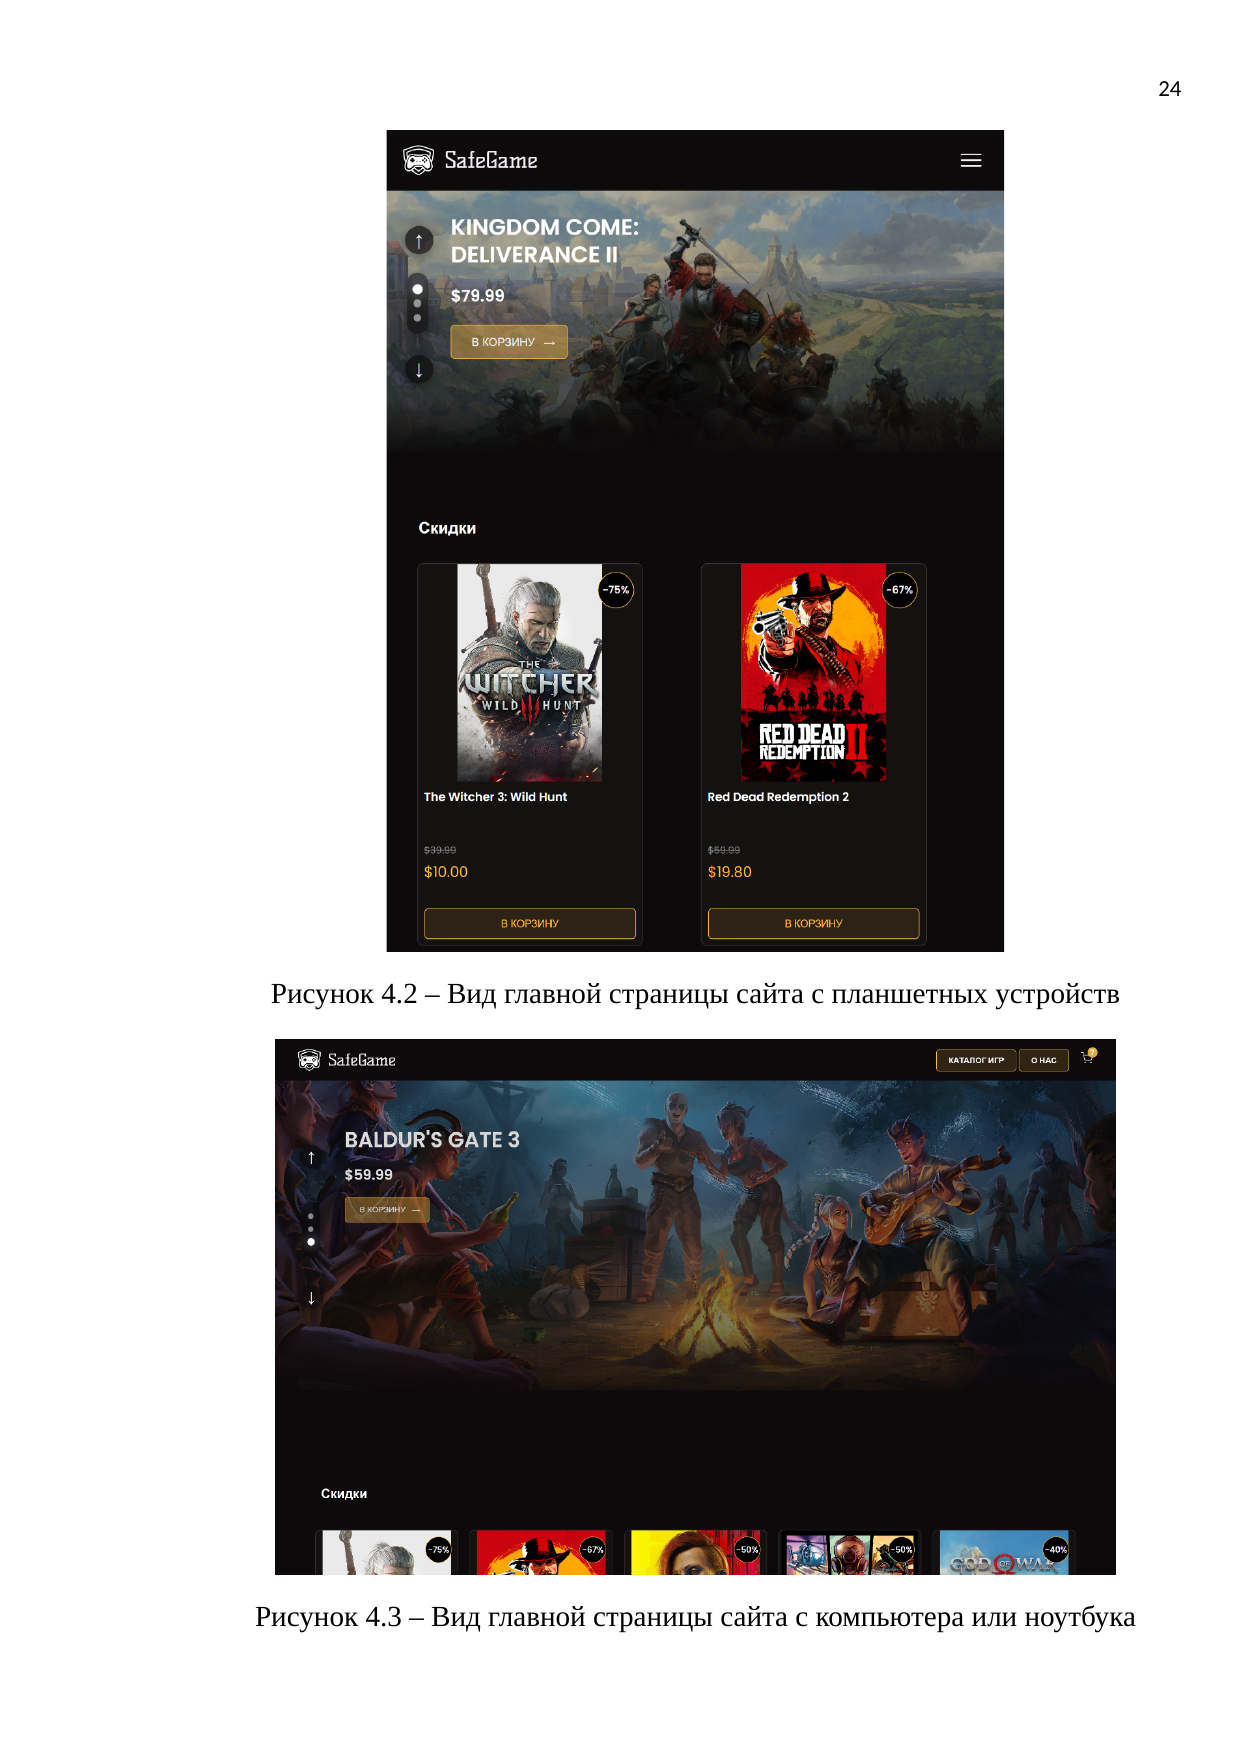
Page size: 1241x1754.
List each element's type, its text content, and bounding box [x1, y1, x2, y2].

picture [275, 1039, 1116, 1575]
picture [386, 130, 1005, 952]
text Рисунок 4.3 – Вид главной страницы сайта с компьютера или ноутбука [136, 1599, 1181, 1633]
text Рисунок 4.2 – Вид главной страницы сайта с планшетных устройств [136, 976, 1181, 1010]
